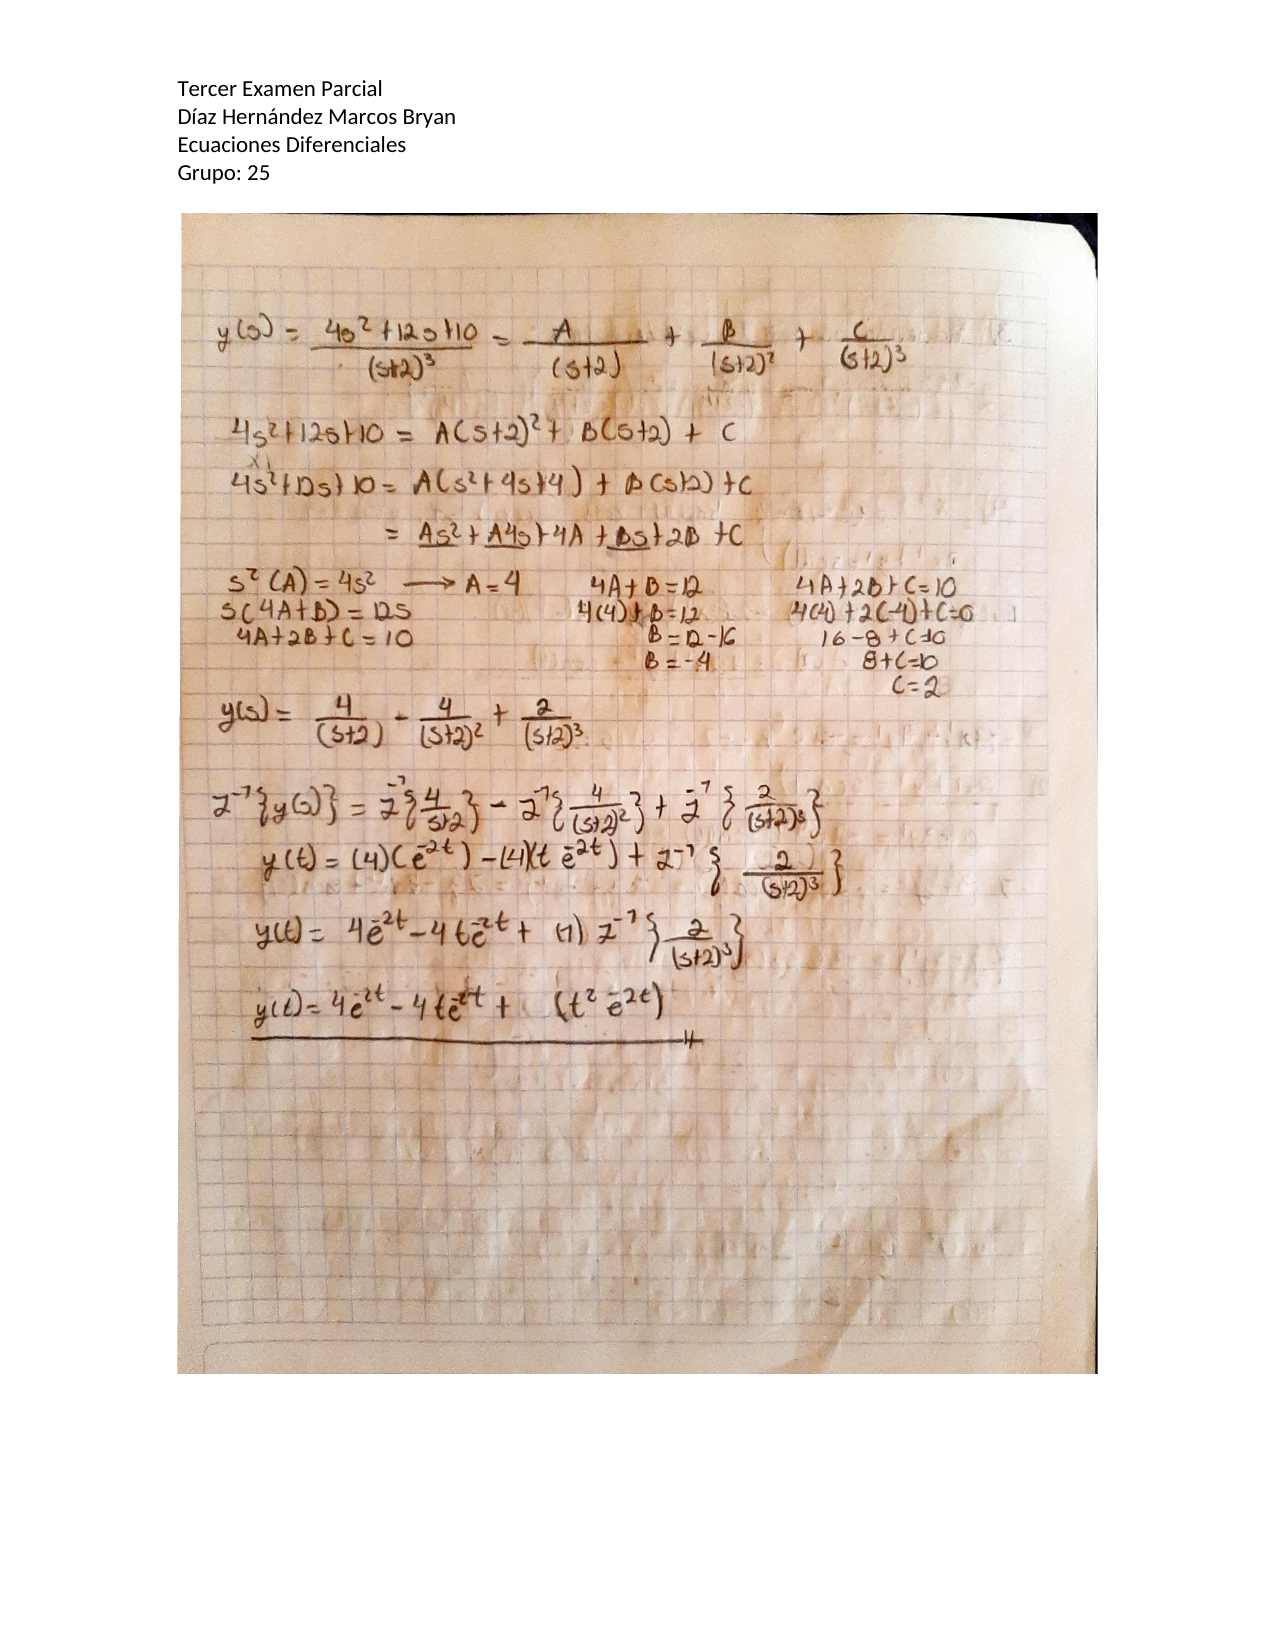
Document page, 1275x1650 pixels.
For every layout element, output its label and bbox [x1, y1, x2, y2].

picture [177, 213, 1098, 1374]
